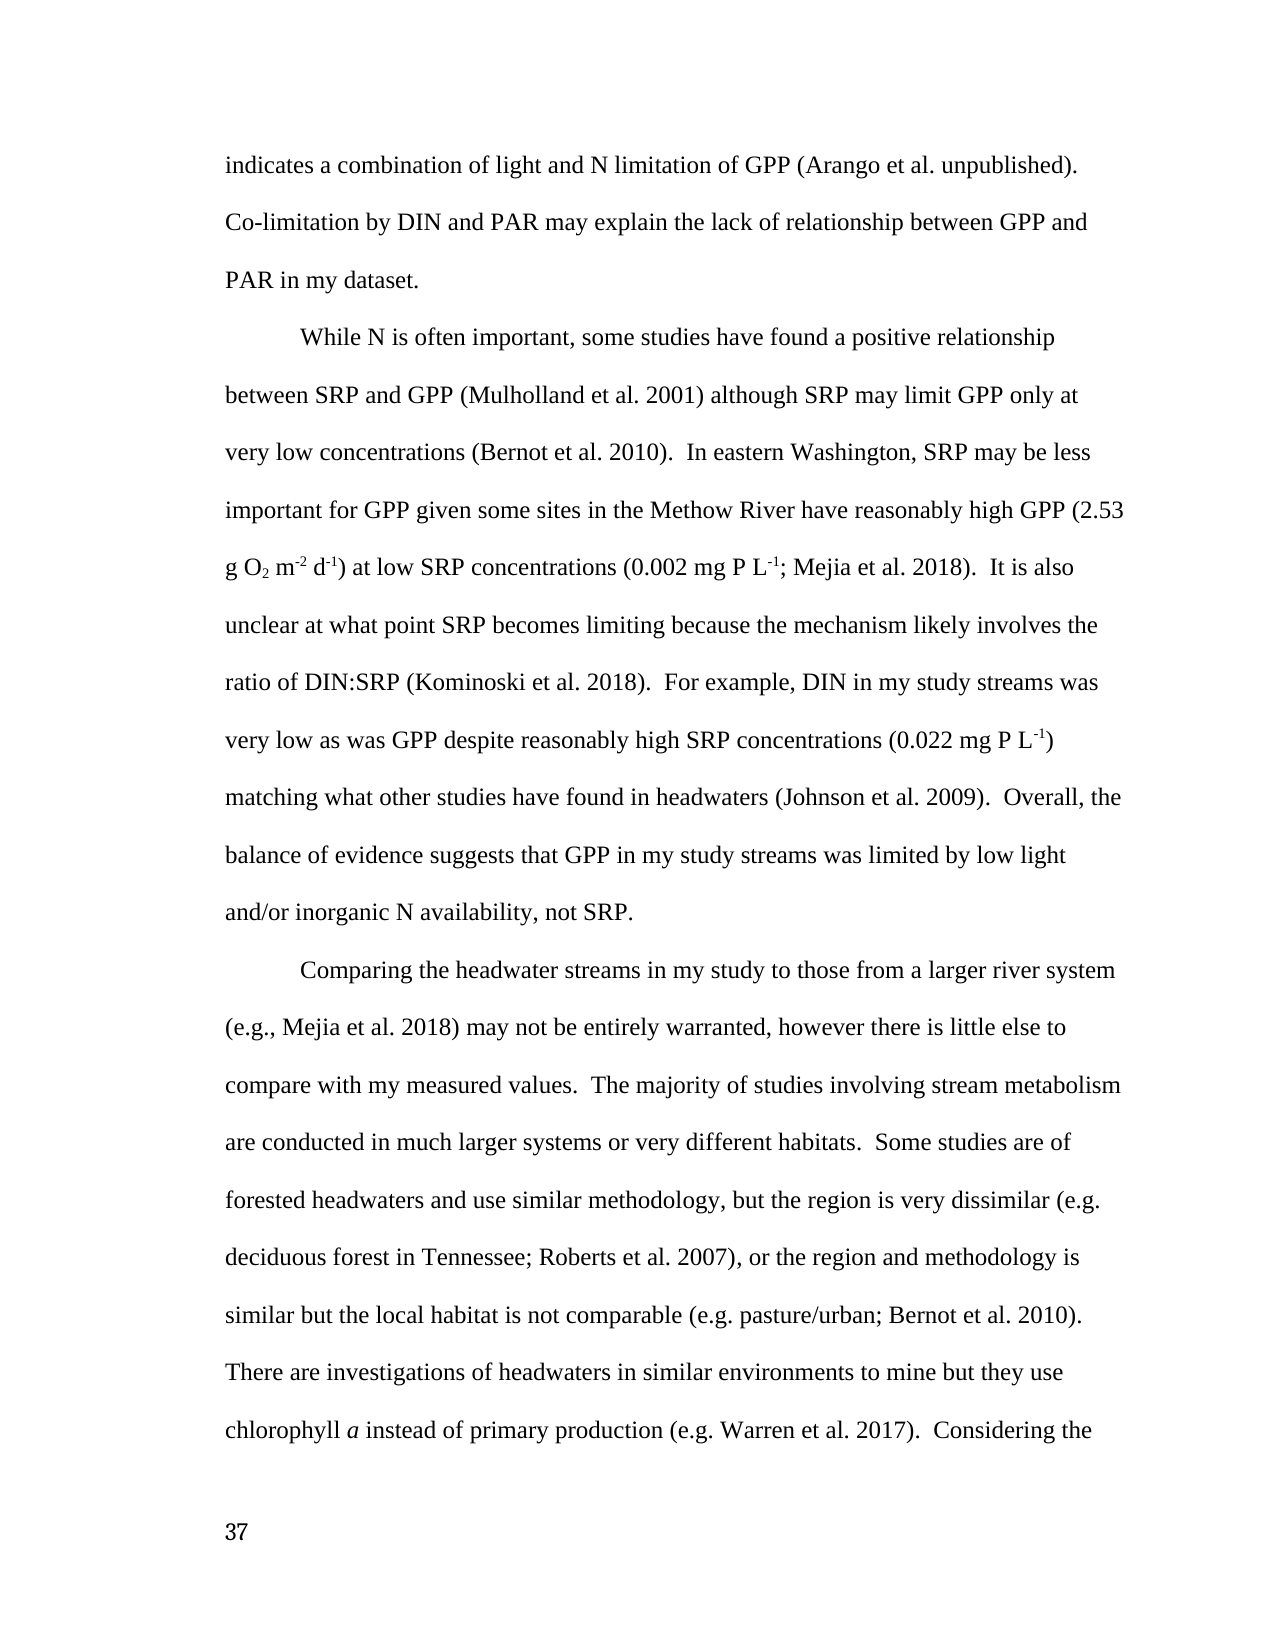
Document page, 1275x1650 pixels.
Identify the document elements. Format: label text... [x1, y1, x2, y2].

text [225, 150, 1125, 294]
text While N is often important, some studies have found a positive relationship between SRP and GPP (Mulholland et al. 2001) although SRP may limit GPP only at very low concentrations (Bernot et al. 2010). In eastern Washington, SRP may be less important for GPP given some sites in the Methow River have reasonably high GPP (2.53 g O2 m-2 d-1) at low SRP concentrations (0.002 mg P L-1; Mejia et al. 2018). It is also unclear at what point SRP becomes limiting because the mechanism likely involves the ratio of DIN:SRP (Kominoski et al. 2018). For example, DIN in my study streams was very low as was GPP despite reasonably high SRP concentrations (0.022 mg P L-1) matching what other studies have found in headwaters (Johnson et al. 2009). Overall, the balance of evidence suggests that GPP in my study streams was limited by low light and/or inorganic N availability, not SRP. [225, 322, 1125, 926]
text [225, 955, 1125, 1444]
